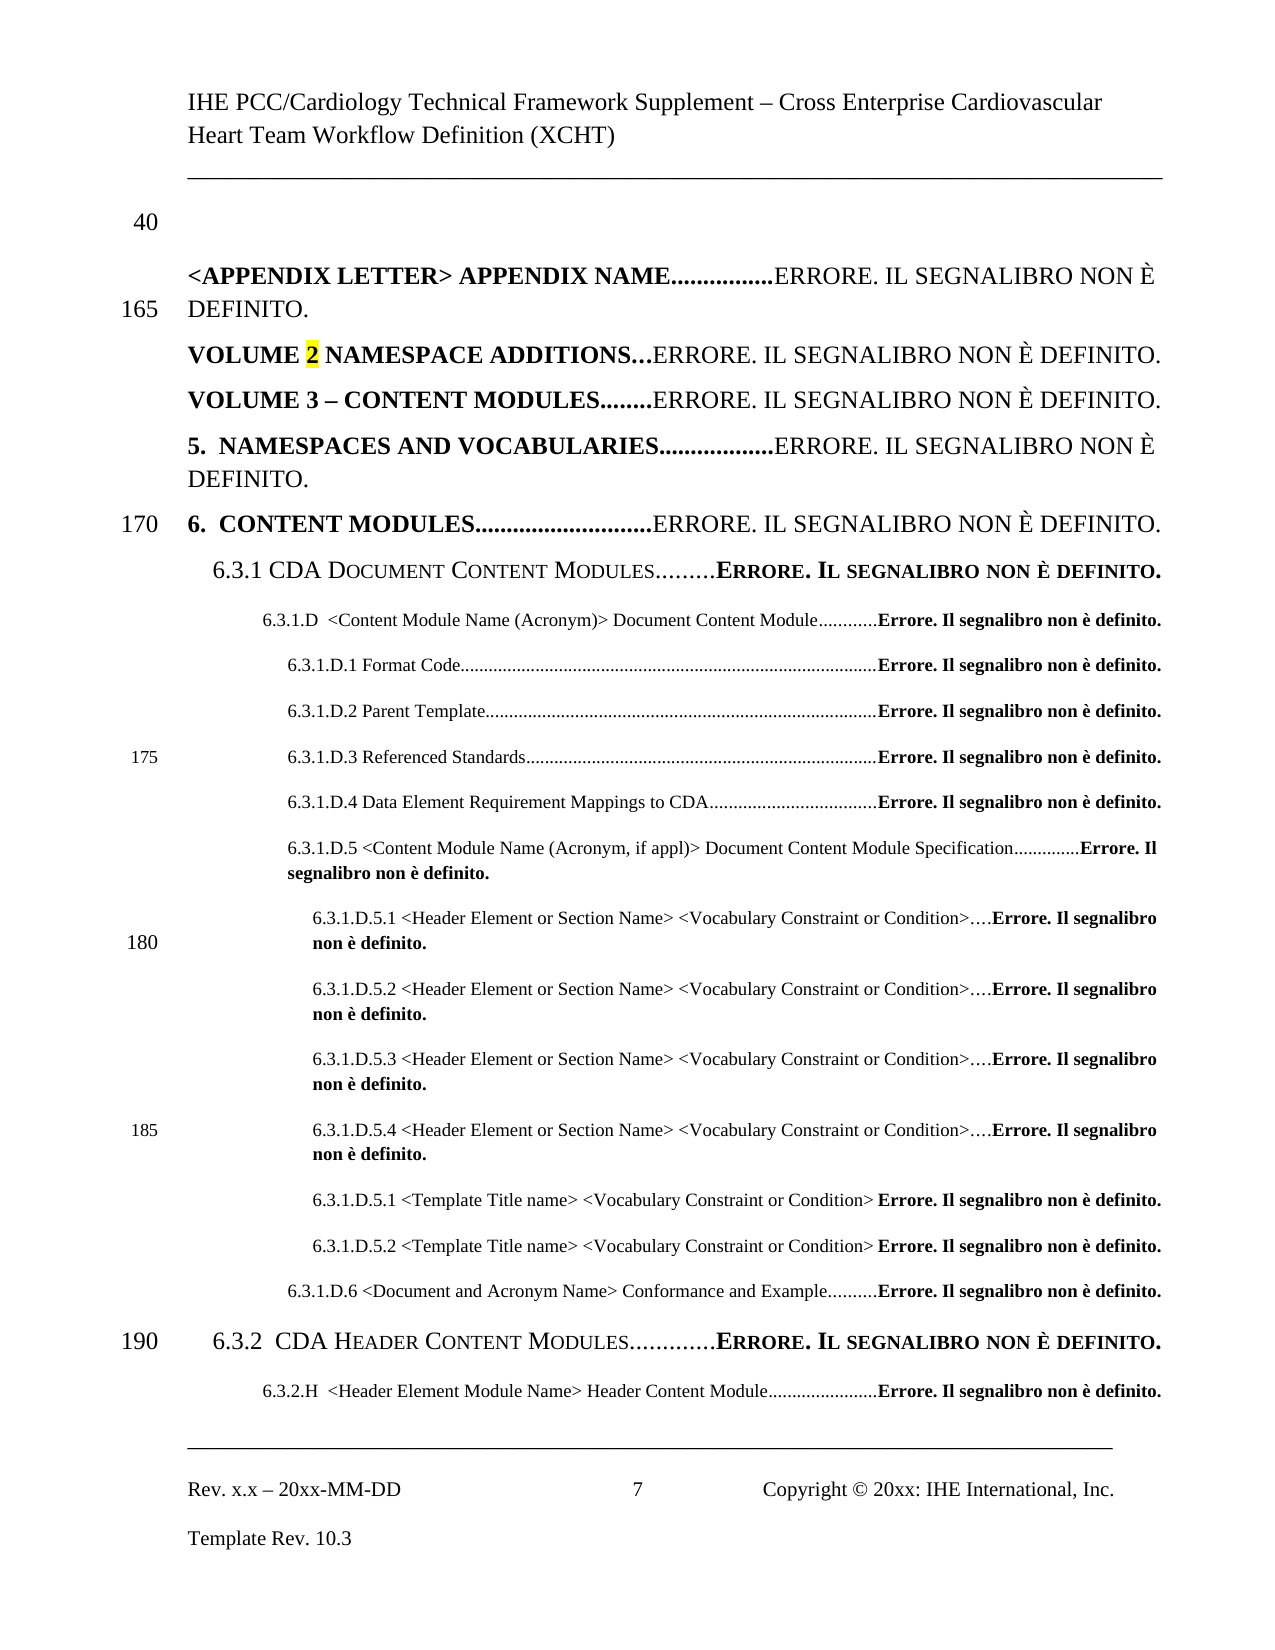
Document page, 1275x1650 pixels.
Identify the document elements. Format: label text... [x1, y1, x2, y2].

text 6.3.2.H <Header Element Module Name> Header Content Module Errore. Il segnalibro non è definito. [262, 1380, 1162, 1401]
text <Appendix letter> Appendix Name Errore. Il segnalibro non è definito. [187, 261, 1162, 323]
text 6.3.1.D.4 Data Element Requirement Mappings to CDA Errore. Il segnalibro non è definito. [287, 791, 1162, 813]
text 6.3.1.D.5.1 <Header Element or Section Name> <Vocabulary Constraint or Condition> Errore. Il segnalibro non è definito. [312, 907, 1162, 954]
text Volume 2 Namespace Additions Errore. Il segnalibro non è definito. [319, 340, 1162, 368]
text 5. Namespaces and Vocabularies Errore. Il segnalibro non è definito. [187, 431, 1162, 493]
text 6.3.1 CDA Document Content Modules Errore. Il segnalibro non è definito. [212, 555, 1162, 584]
text 6.3.1.D.5.2 <Template Title name> <Vocabulary Constraint or Condition> Errore. Il segnalibro non è definito. [312, 1234, 1162, 1256]
text 6.3.1.D.3 Referenced Standards Errore. Il segnalibro non è definito. [287, 746, 1162, 767]
text 6.3.1.D.5.3 <Header Element or Section Name> <Vocabulary Constraint or Condition> Errore. Il segnalibro non è definito. [312, 1048, 1162, 1094]
text 6.3.1.D.2 Parent Template Errore. Il segnalibro non è definito. [287, 700, 1162, 722]
text 6.3.1.D.5 <Content Module Name (Acronym, if appl)> Document Content Module Specification Errore. Il segnalibro non è definito. [287, 837, 1162, 883]
text 6.3.1.D.5.4 <Header Element or Section Name> <Vocabulary Constraint or Condition> Errore. Il segnalibro non è definito. [312, 1118, 1162, 1165]
text 6.3.1.D.1 Format Code Errore. Il segnalibro non è definito. [287, 654, 1162, 676]
text 6.3.1.D.5.2 <Header Element or Section Name> <Vocabulary Constraint or Condition> Errore. Il segnalibro non è definito. [312, 978, 1162, 1024]
text 6.3.2 CDA Header Content Modules Errore. Il segnalibro non è definito. [212, 1326, 1162, 1354]
text 6.3.1.D.5.1 <Template Title name> <Vocabulary Constraint or Condition> Errore. Il segnalibro non è definito. [312, 1189, 1162, 1211]
text 6. Content Modules Errore. Il segnalibro non è definito. [187, 509, 1162, 538]
text 6.3.1.D.6 <Document and Acronym Name> Conformance and Example Errore. Il segnalibro non è definito. [287, 1280, 1162, 1302]
text 6.3.1.D <Content Module Name (Acronym)> Document Content Module Errore. Il segnalibro non è definito. [262, 609, 1162, 630]
text Volume 3 – Content Modules Errore. Il segnalibro non è definito. [187, 385, 1162, 414]
